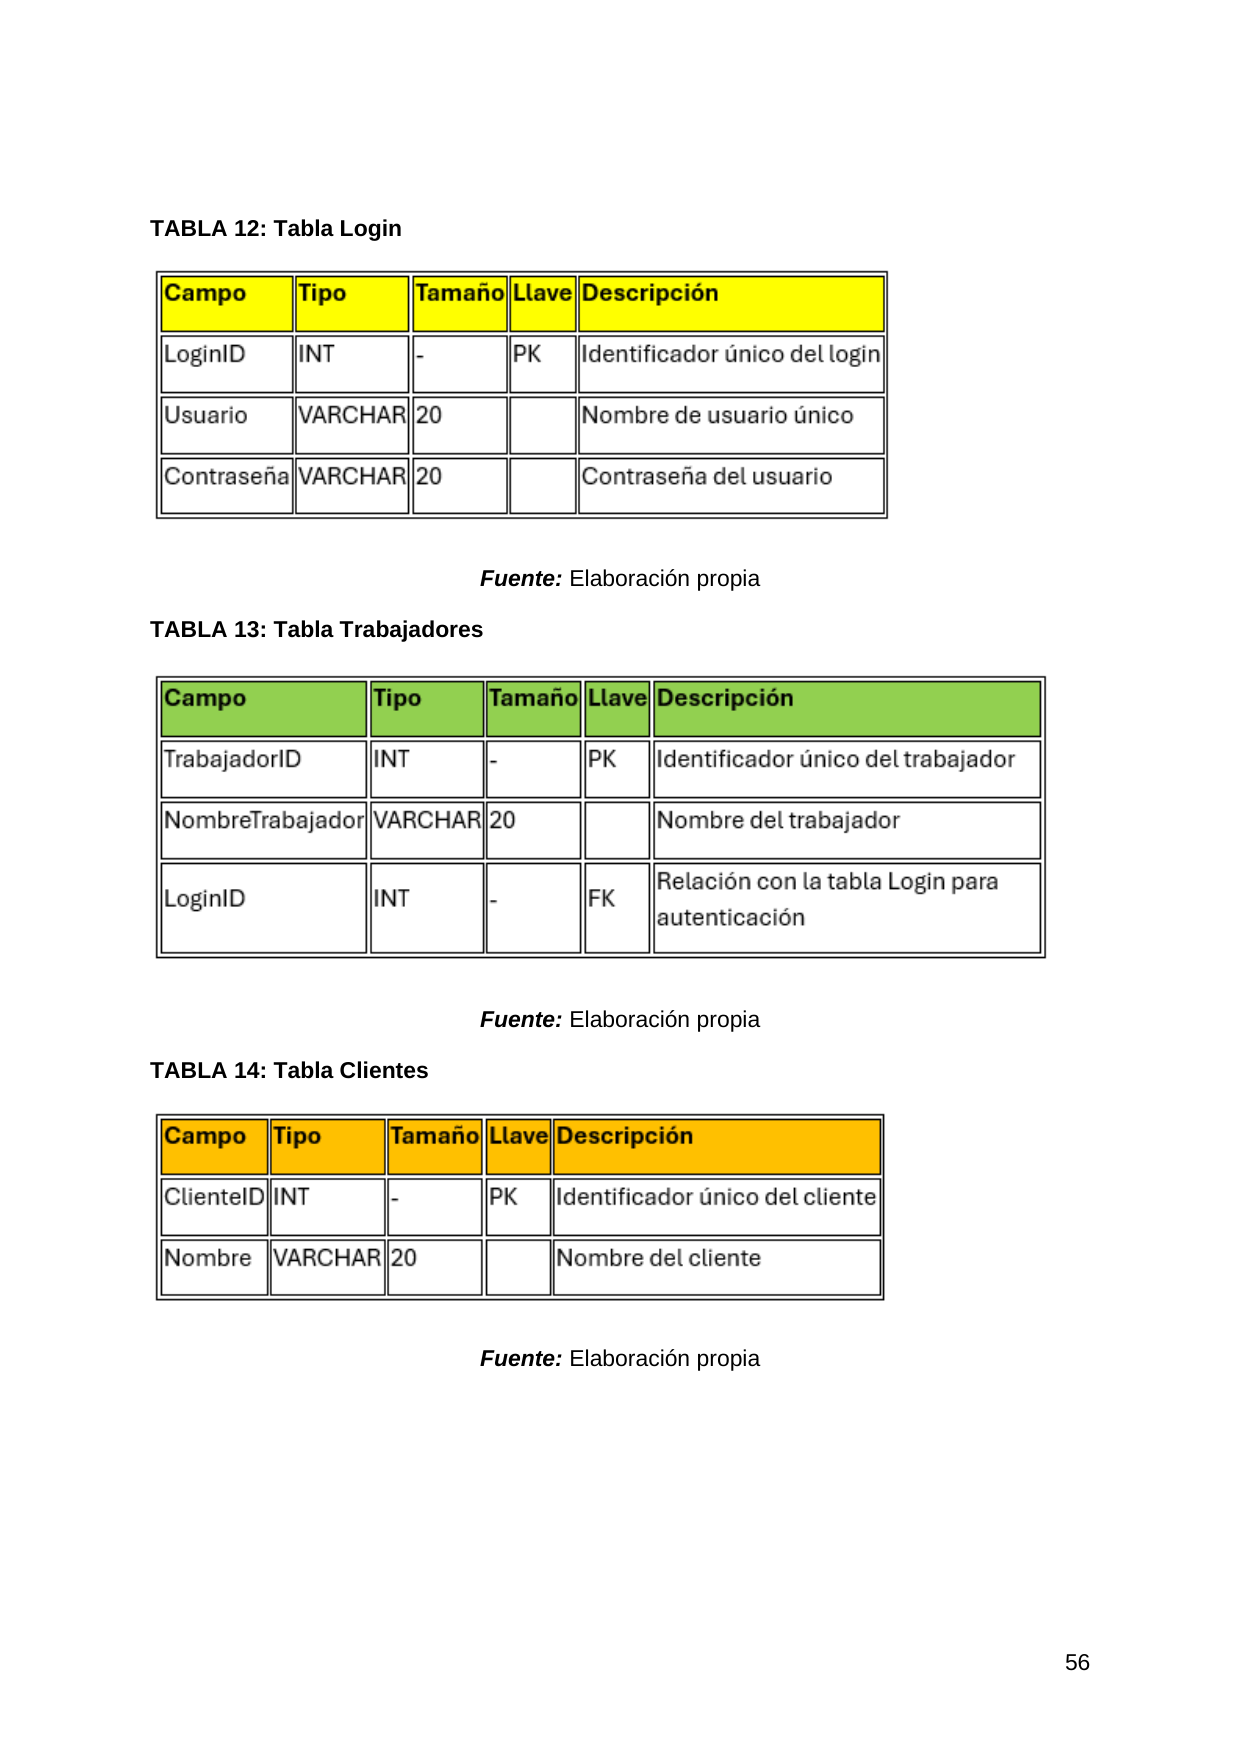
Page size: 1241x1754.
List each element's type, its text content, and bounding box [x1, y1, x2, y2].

subtitle TABLA 14: Tabla Clientes [150, 1057, 1090, 1083]
text Fuente: Elaboración propia [150, 565, 1090, 591]
picture [150, 265, 896, 527]
text Fuente: Elaboración propia [150, 1345, 1090, 1371]
text Fuente: Elaboración propia [150, 1006, 1090, 1032]
picture [150, 1108, 894, 1307]
picture [150, 667, 1054, 968]
subtitle TABLA 13: Tabla Trabajadores [150, 616, 1090, 643]
subtitle TABLA 12: Tabla Login [150, 214, 1090, 241]
